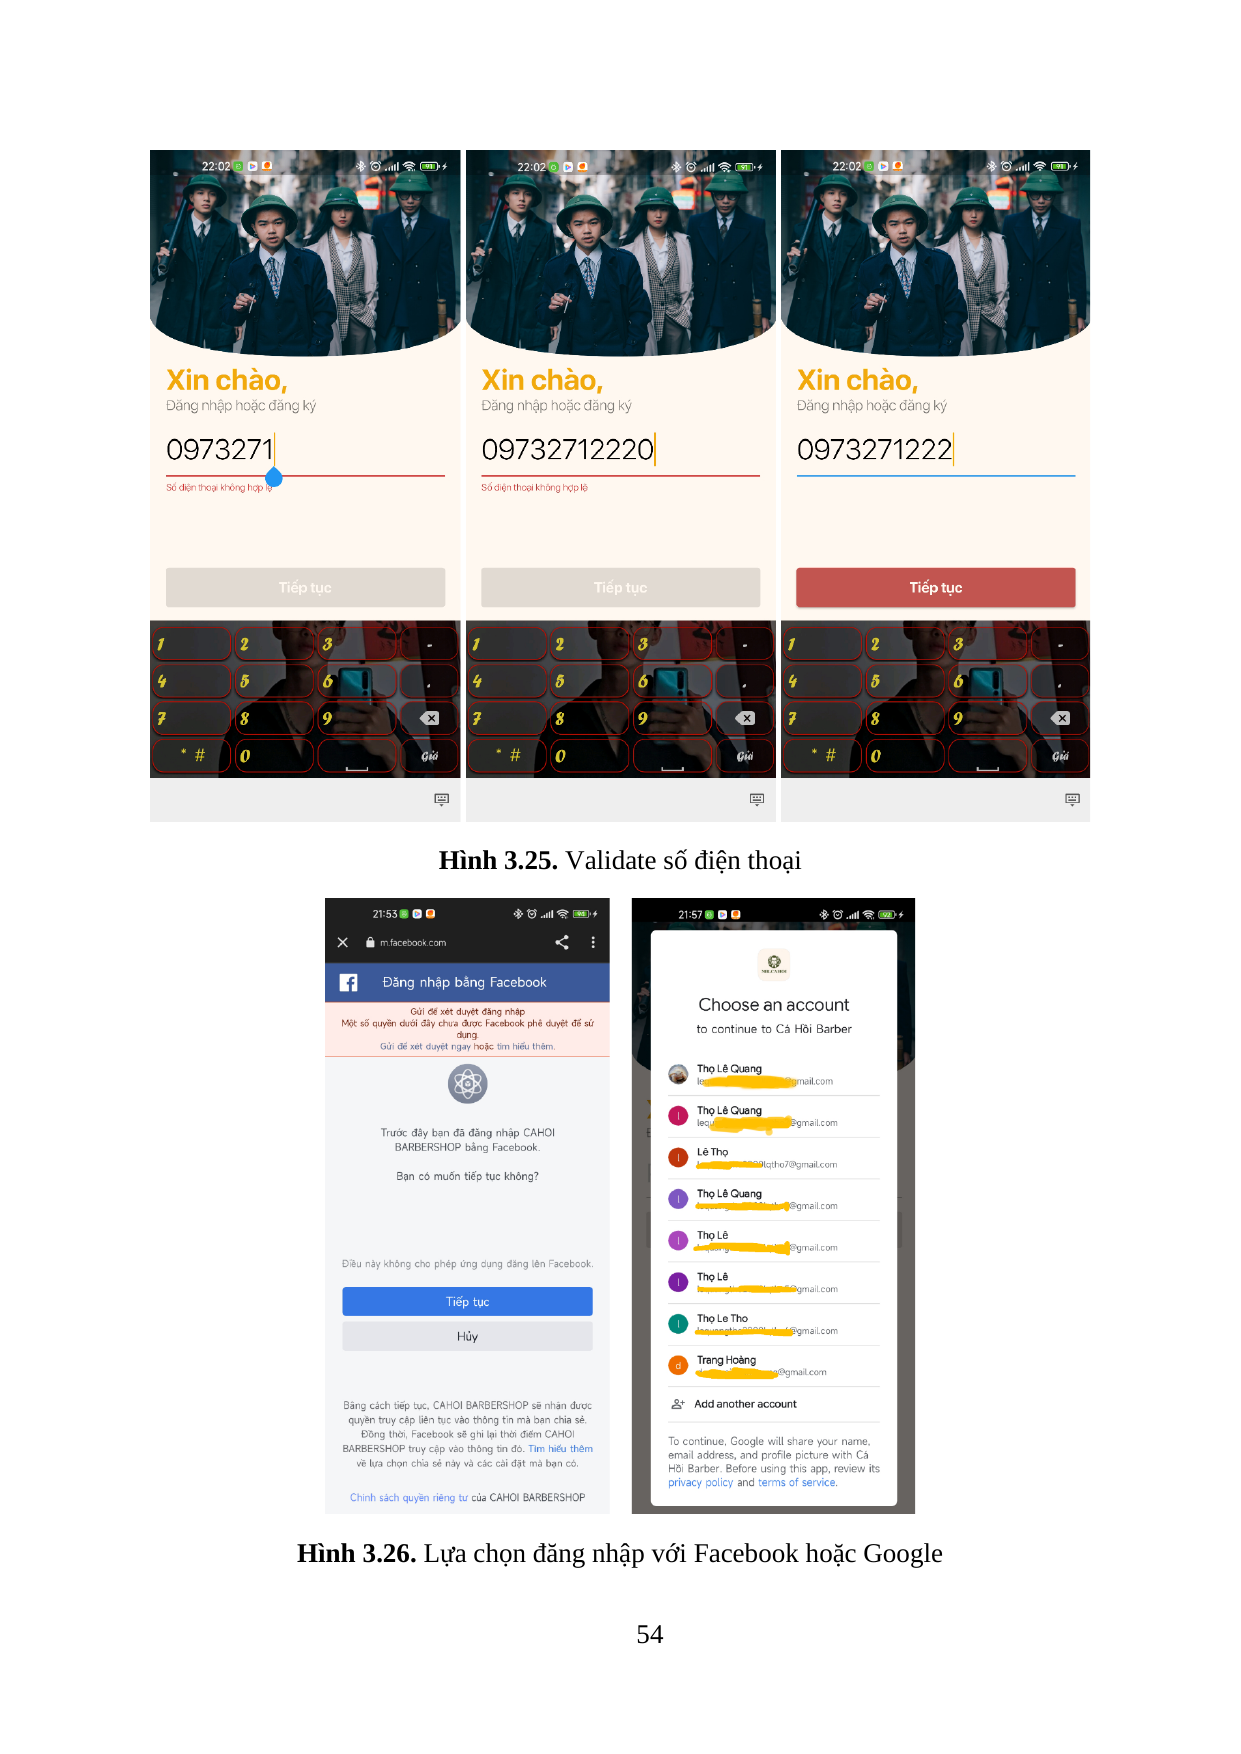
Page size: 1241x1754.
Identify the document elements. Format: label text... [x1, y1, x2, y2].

picture [325, 898, 916, 1514]
picture [150, 150, 1091, 822]
